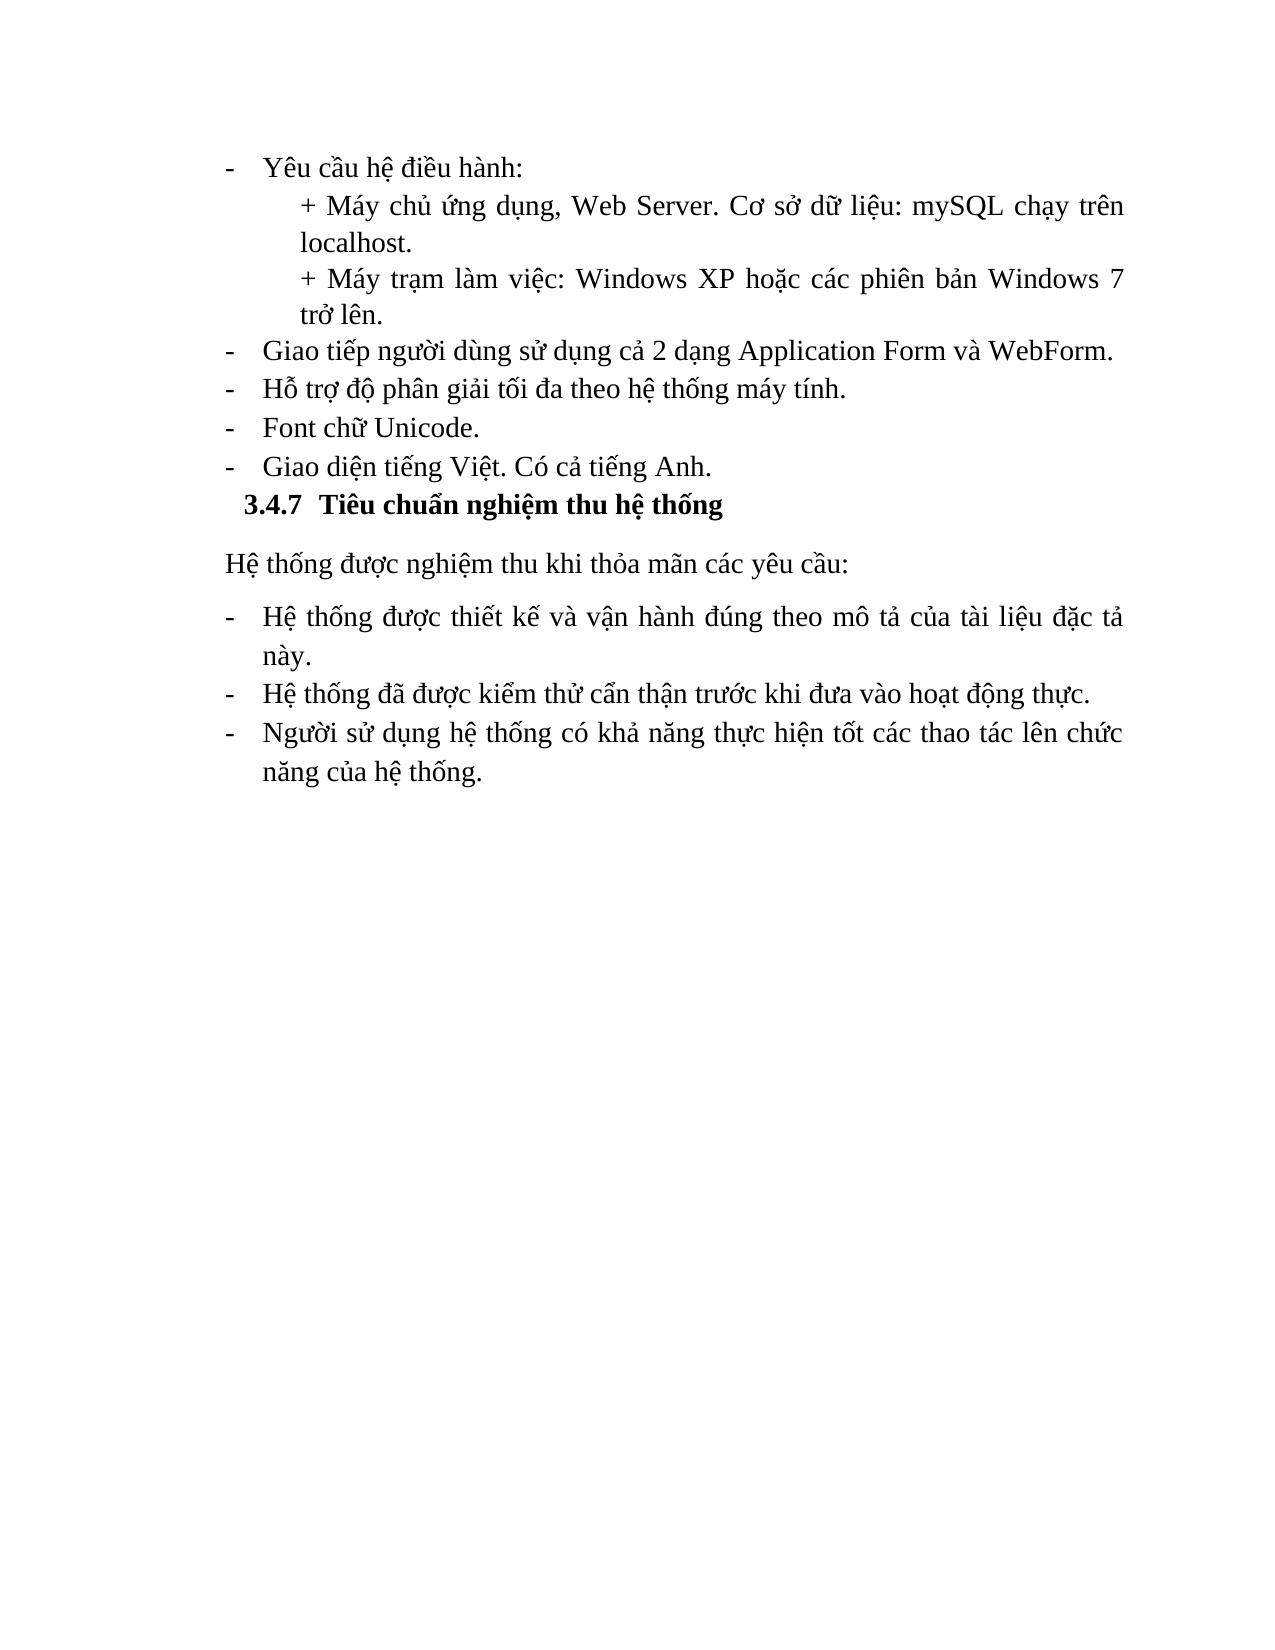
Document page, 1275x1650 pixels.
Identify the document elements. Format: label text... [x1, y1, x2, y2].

list Người sử dụng hệ thống có khả năng thực hiện tốt các thao tác lên chức năng của hệ thống. [225, 715, 1125, 787]
list Hệ thống được thiết kế và vận hành đúng theo mô tả của tài liệu đặc tả này. [225, 599, 1125, 672]
list Hệ thống đã được kiểm thử cẩn thận trước khi đưa vào hoạt động thực. [225, 677, 1125, 710]
list Giao diện tiếng Việt. Có cả tiếng Anh. [225, 449, 1125, 482]
list + Máy chủ ứng dụng, Web Server. Cơ sở dữ liệu: mySQL chạy trên localhost. [300, 188, 1125, 258]
list Font chữ Unicode. [225, 410, 1125, 444]
list Hỗ trợ độ phân giải tối đa theo hệ thống máy tính. [225, 372, 1125, 405]
list + Máy trạm làm việc: Windows XP hoặc các phiên bản Windows 7 trở lên. [300, 261, 1125, 331]
list Tiêu chuẩn nghiệm thu hệ thống [244, 487, 1125, 521]
text Hệ thống được nghiệm thu khi thỏa mãn các yêu cầu: [225, 547, 1125, 580]
list Giao tiếp người dùng sử dụng cả 2 dạng Application Form và WebForm. [225, 333, 1125, 367]
list Yêu cầu hệ điều hành: [225, 150, 1125, 183]
